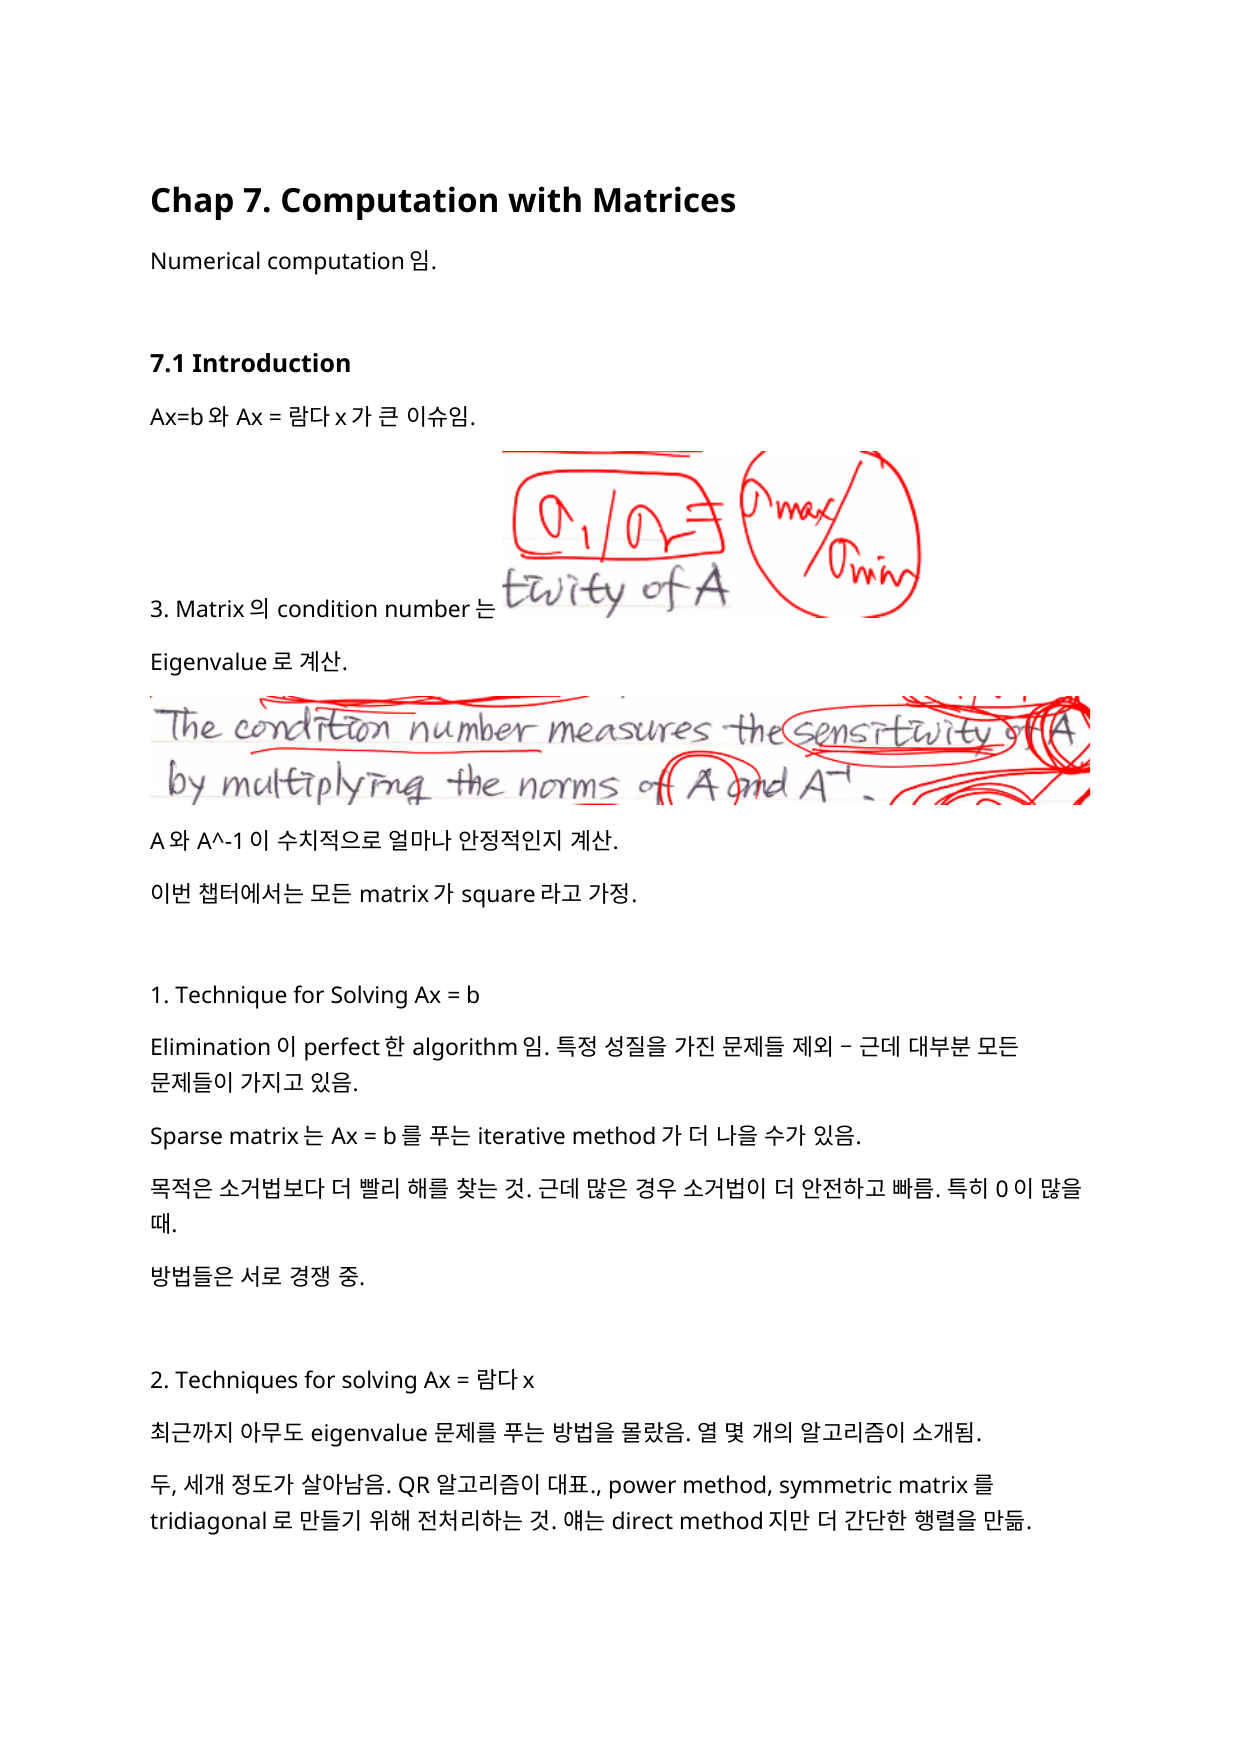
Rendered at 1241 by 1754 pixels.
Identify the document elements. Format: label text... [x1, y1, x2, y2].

text A와 A^-1이 수치적으로 얼마나 안정적인지 계산. [150, 823, 1090, 857]
text Sparse matrix는 Ax = b를 푸는 iterative method가 더 나을 수가 있음. [150, 1118, 1090, 1151]
text 1. Technique for Solving Ax = b [150, 979, 1090, 1010]
text 이번 챕터에서는 모든 matrix가 square라고 가정. [150, 876, 1090, 909]
picture [502, 451, 925, 618]
picture [150, 696, 1091, 805]
text 목적은 소거법보다 더 빨리 해를 찾는 것. 근데 많은 경우 소거법이 더 안전하고 빠름. 특히 0이 많을 때. [150, 1170, 1090, 1240]
text Numerical computation임. [150, 243, 1090, 276]
text 2. Techniques for solving Ax = 람다x [150, 1362, 1090, 1395]
text Ax=b와 Ax = 람다x가 큰 이슈임. [150, 399, 1090, 433]
text 방법들은 서로 경쟁 중. [150, 1259, 1090, 1292]
text Chap 7. Computation with Matrices [150, 177, 1090, 223]
text 최근까지 아무도 eigenvalue 문제를 푸는 방법을 몰랐음. 열 몇 개의 알고리즘이 소개됨. [150, 1414, 1090, 1448]
text 7.1 Introduction [150, 346, 1090, 380]
text Eigenvalue로 계산. [150, 643, 1090, 677]
text Elimination이 perfect한 algorithm임. 특정 성질을 가진 문제들 제외 – 근데 대부분 모든 문제들이 가지고 있음. [150, 1029, 1090, 1098]
text 두, 세개 정도가 살아남음. QR 알고리즘이 대표., power method, symmetric matrix를 tridiagonal로 만들기 위해 전처리하는 것. 얘는 direct method지만 더 간단한 행렬을 만듦. [150, 1467, 1090, 1536]
